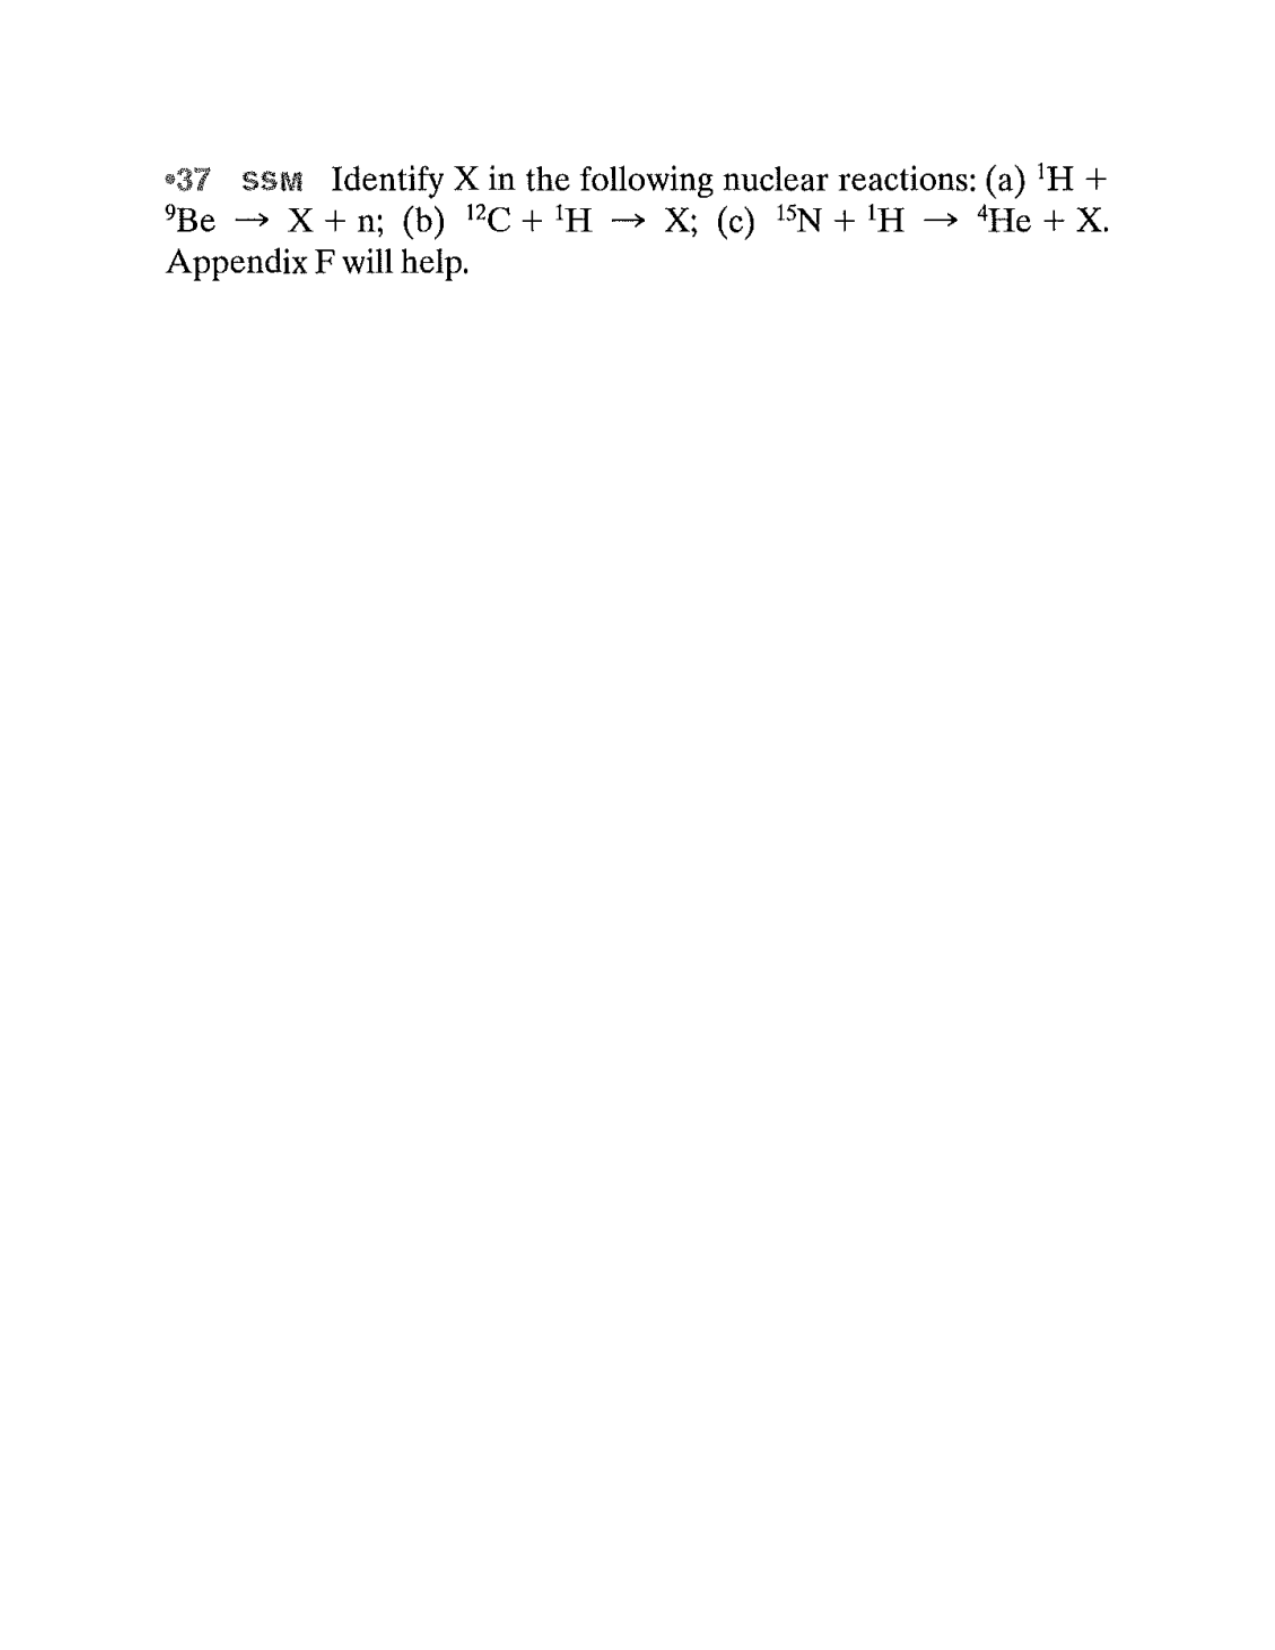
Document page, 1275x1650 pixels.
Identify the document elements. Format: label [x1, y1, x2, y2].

picture [150, 150, 1125, 295]
